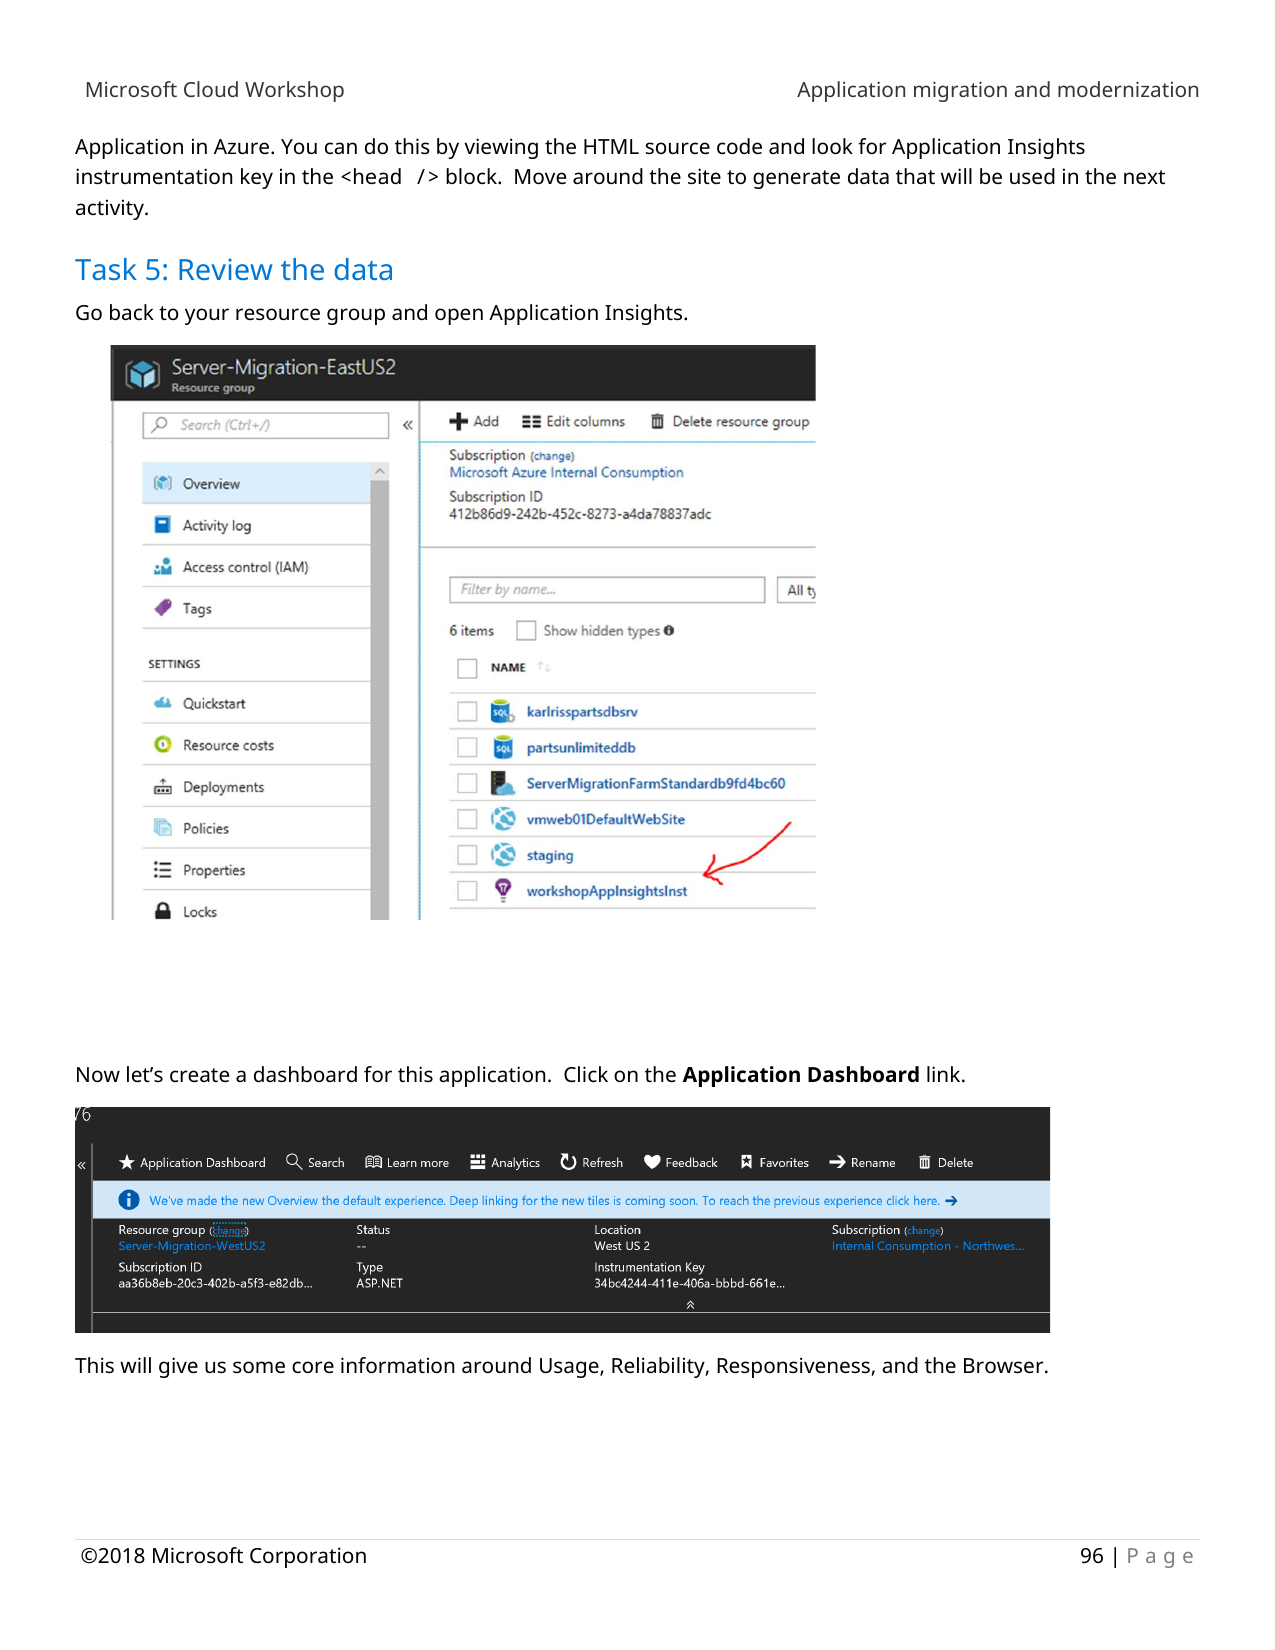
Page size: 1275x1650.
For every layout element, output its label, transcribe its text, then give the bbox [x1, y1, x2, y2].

subtitle Task 5: Review the data [75, 249, 1200, 288]
text Now let’s create a dashboard for this application. Click on the Application Dashboard link. [75, 1060, 1200, 1088]
picture [110, 345, 816, 920]
text Go back to your resource group and open Application Insights. [75, 298, 1200, 326]
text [75, 132, 1200, 222]
text This will give us some core information around Usage, Reliability, Responsiveness, and the Browser. [75, 1352, 1200, 1380]
picture [75, 1107, 1050, 1333]
